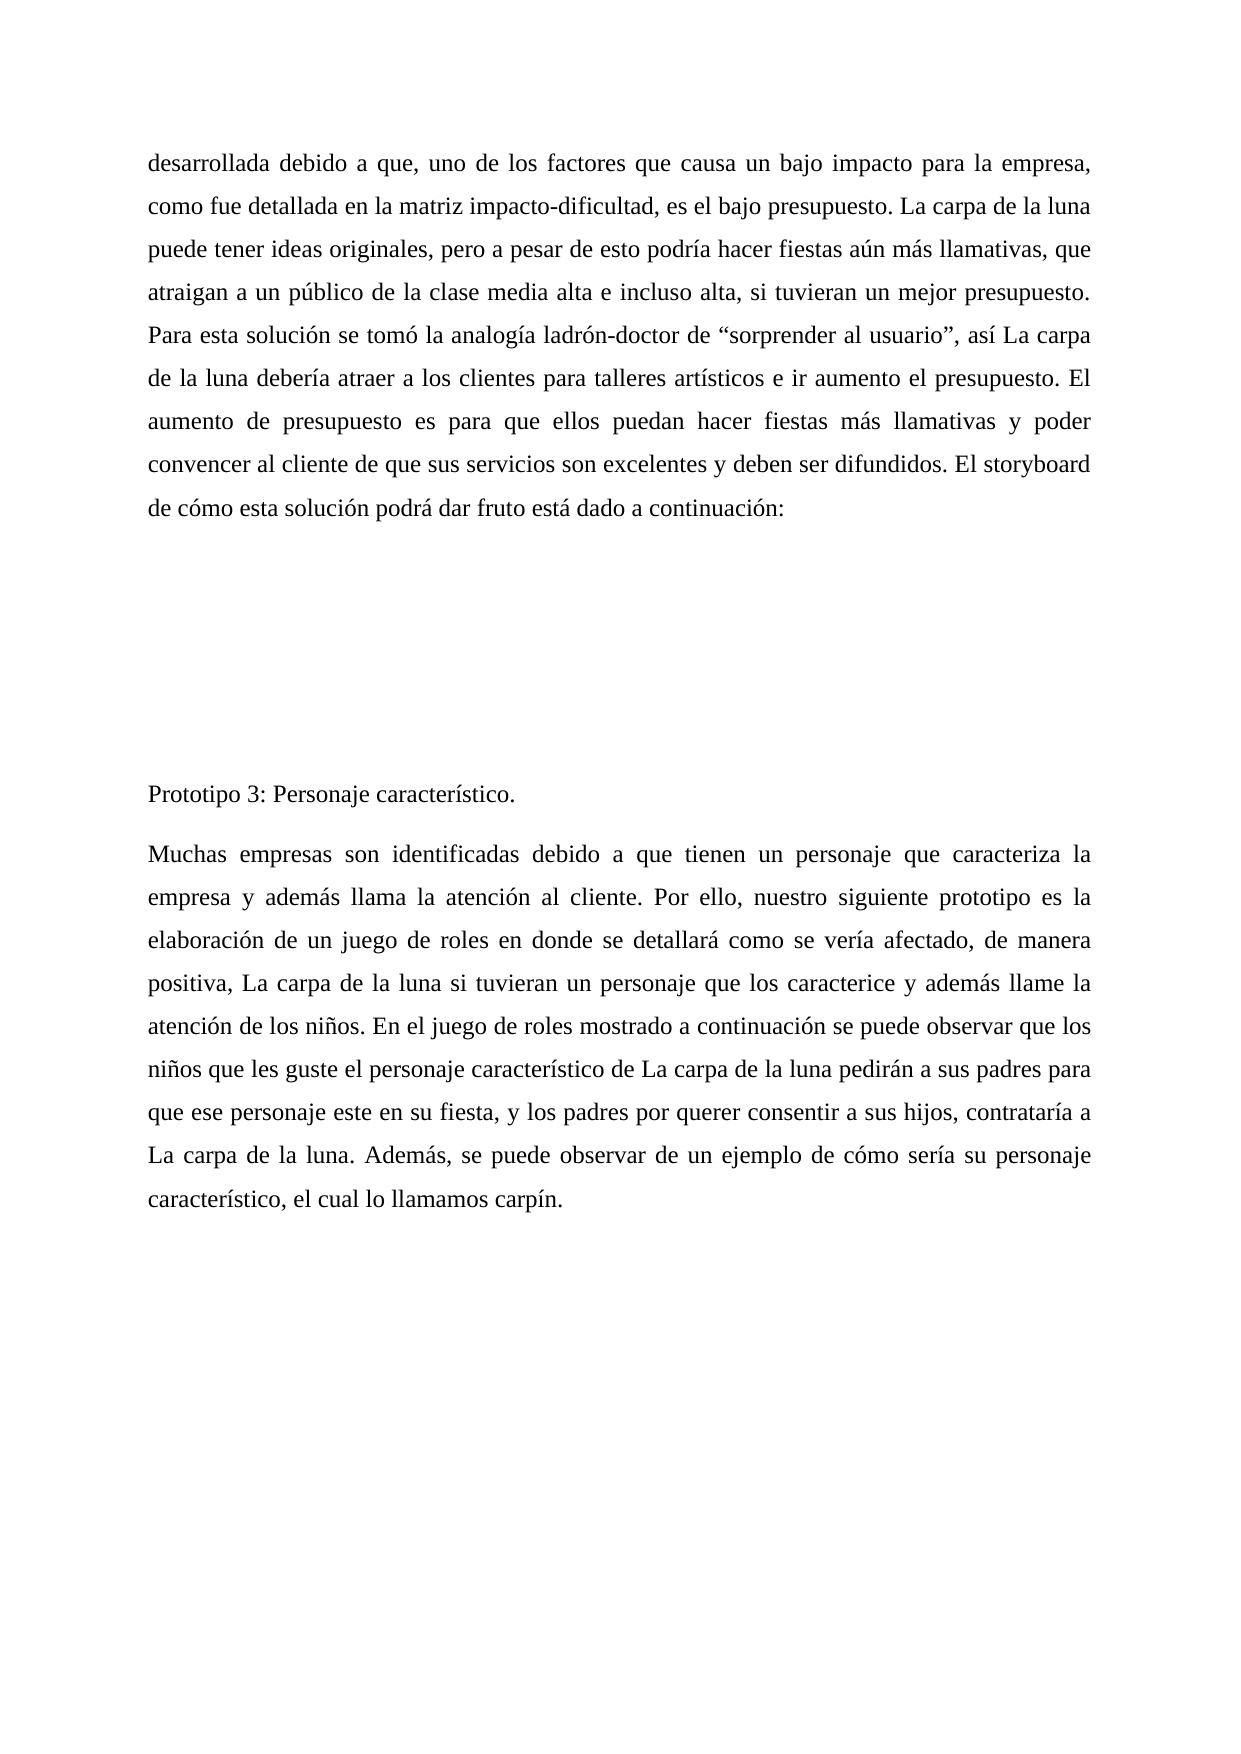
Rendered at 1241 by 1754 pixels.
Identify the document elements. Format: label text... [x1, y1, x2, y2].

text Nuestro segundo prototipo fue elaborado también dentro de la Espol y consiste en la elaboración de un storyboard, es decir, un libreto para poder actuar ante un público indicando lo grandioso que sería recibir talleres artísticos con La carpa de la luna. La idea fue desarrollada debido a que, uno de los factores que causa un bajo impacto para la empresa, como fue detallada en la matriz impacto-dificultad, es el bajo presupuesto. La carpa de la luna puede tener ideas originales, pero a pesar de esto podría hacer fiestas aún más llamativas, que atraigan a un público de la clase media alta e incluso alta, si tuvieran un mejor presupuesto. Para esta solución se tomó la analogía ladrón-doctor de “sorprender al usuario”, así La carpa de la luna debería atraer a los clientes para talleres artísticos e ir aumento el presupuesto. El aumento de presupuesto es para que ellos puedan hacer fiestas más llamativas y poder convencer al cliente de que sus servicios son excelentes y deben ser difundidos. El storyboard de cómo esta solución podrá dar fruto está dado a continuación: [148, 148, 1092, 521]
text Muchas empresas son identificadas debido a que tienen un personaje que caracteriza la empresa y además llama la atención al cliente. Por ello, nuestro siguiente prototipo es la elaboración de un juego de roles en donde se detallará como se vería afectado, de manera positiva, La carpa de la luna si tuvieran un personaje que los caracterice y además llame la atención de los niños. En el juego de roles mostrado a continuación se puede observar que los niños que les guste el personaje característico de La carpa de la luna pedirán a sus padres para que ese personaje este en su fiesta, y los padres por querer consentir a sus hijos, contrataría a La carpa de la luna. Además, se puede observar de un ejemplo de cómo sería su personaje característico, el cual lo llamamos carpín. [148, 839, 1092, 1212]
text Prototipo 3: Personaje característico. [148, 779, 1092, 808]
